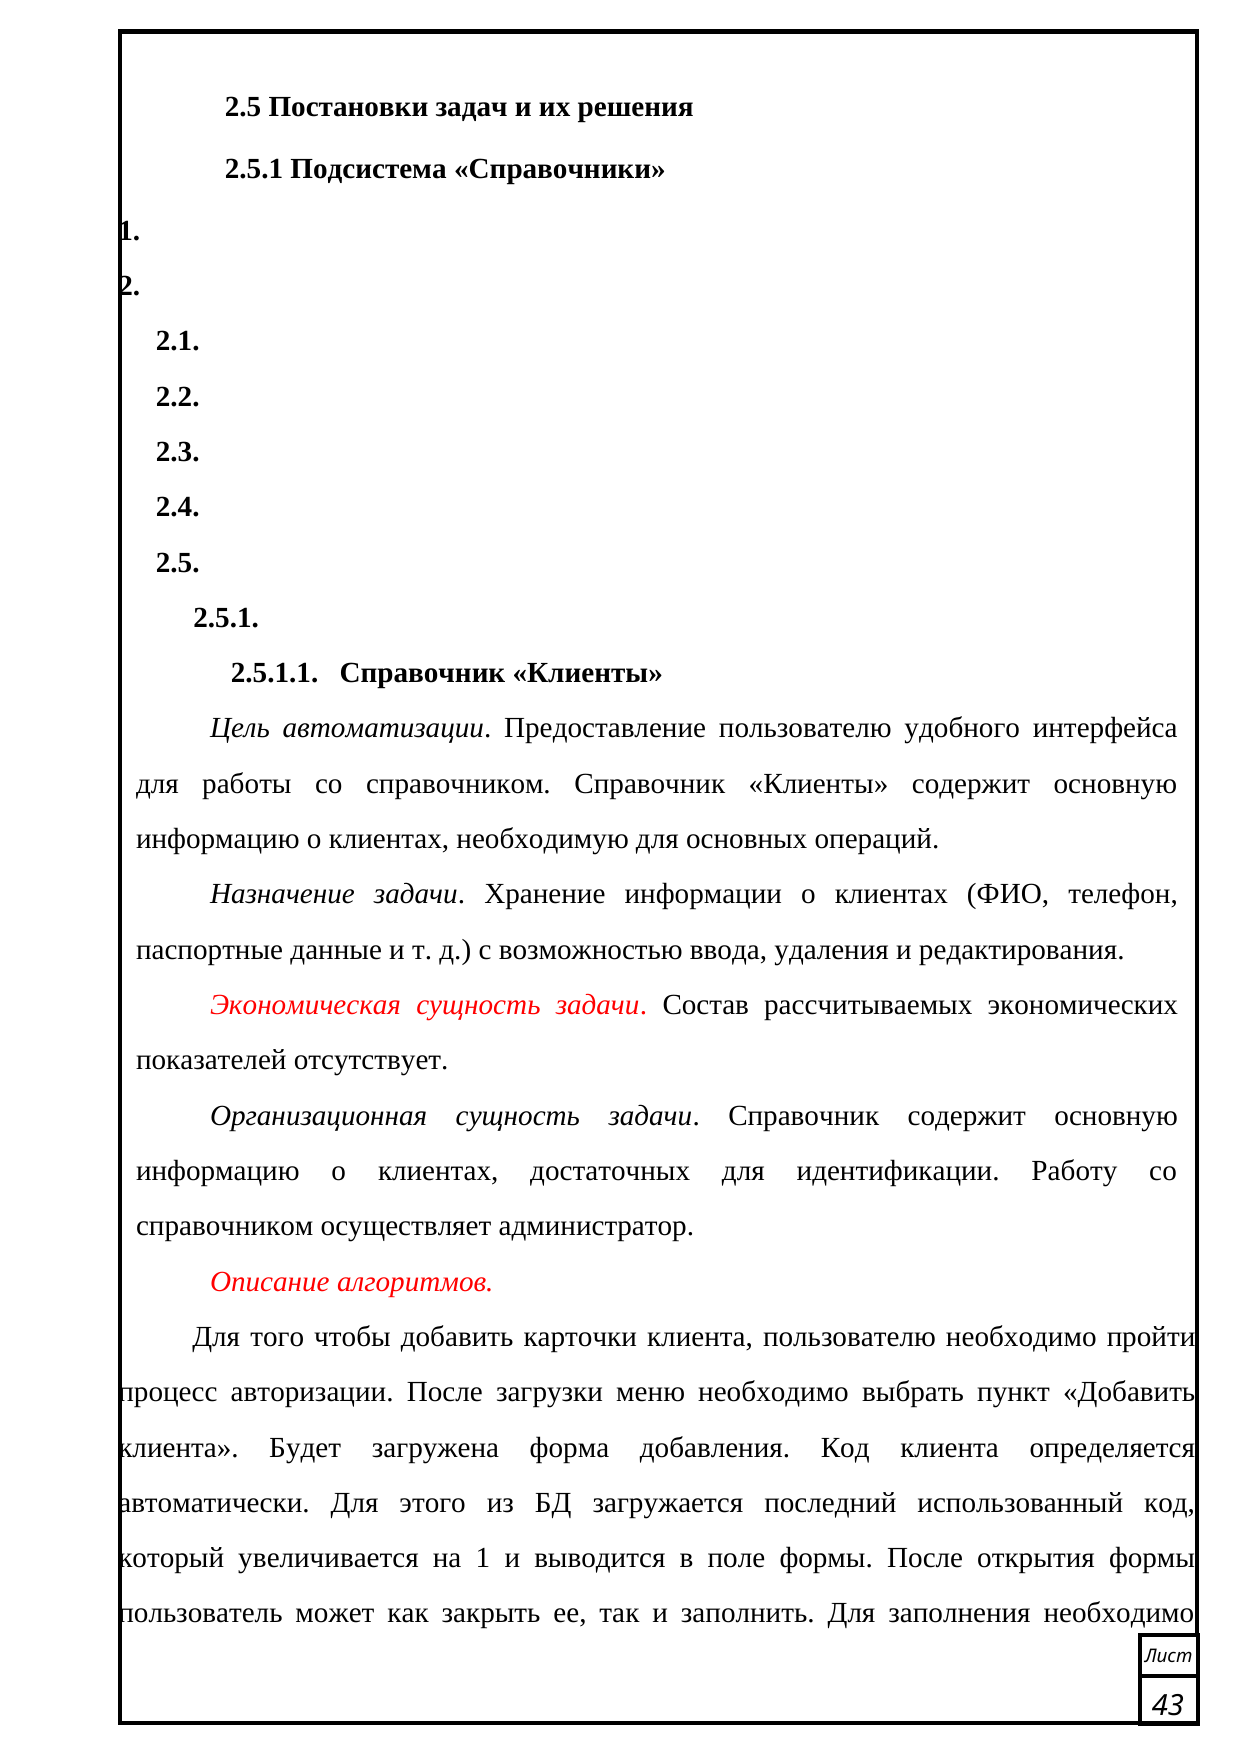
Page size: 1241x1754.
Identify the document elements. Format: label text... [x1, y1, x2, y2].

text Назначение задачи. Хранение информации о клиентах (ФИО, телефон, паспортные данные и т. д.) с возможностью ввода, удаления и редактирования. [136, 877, 1178, 965]
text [118, 1319, 1196, 1629]
subtitle 2.5.1 Подсистема «Справочники» [136, 151, 1178, 184]
text Организационная сущность задачи. Справочник содержит основную информацию о клиентах, достаточных для идентификации. Работу со справочником осуществляет администратор. [136, 1098, 1178, 1242]
subtitle 2.5 Постановки задач и их решения [136, 89, 1178, 122]
text Описание алгоритмов. [136, 1264, 1178, 1297]
text Цель автоматизации. Предоставление пользователю удобного интерфейса для работы со справочником. Справочник «Клиенты» содержит основную информацию о клиентах, необходимую для основных операций. [136, 711, 1178, 855]
list Справочник «Клиенты» [231, 655, 1196, 689]
text Экономическая сущность задачи. Состав рассчитываемых экономических показателей отсутствует. [136, 987, 1178, 1076]
